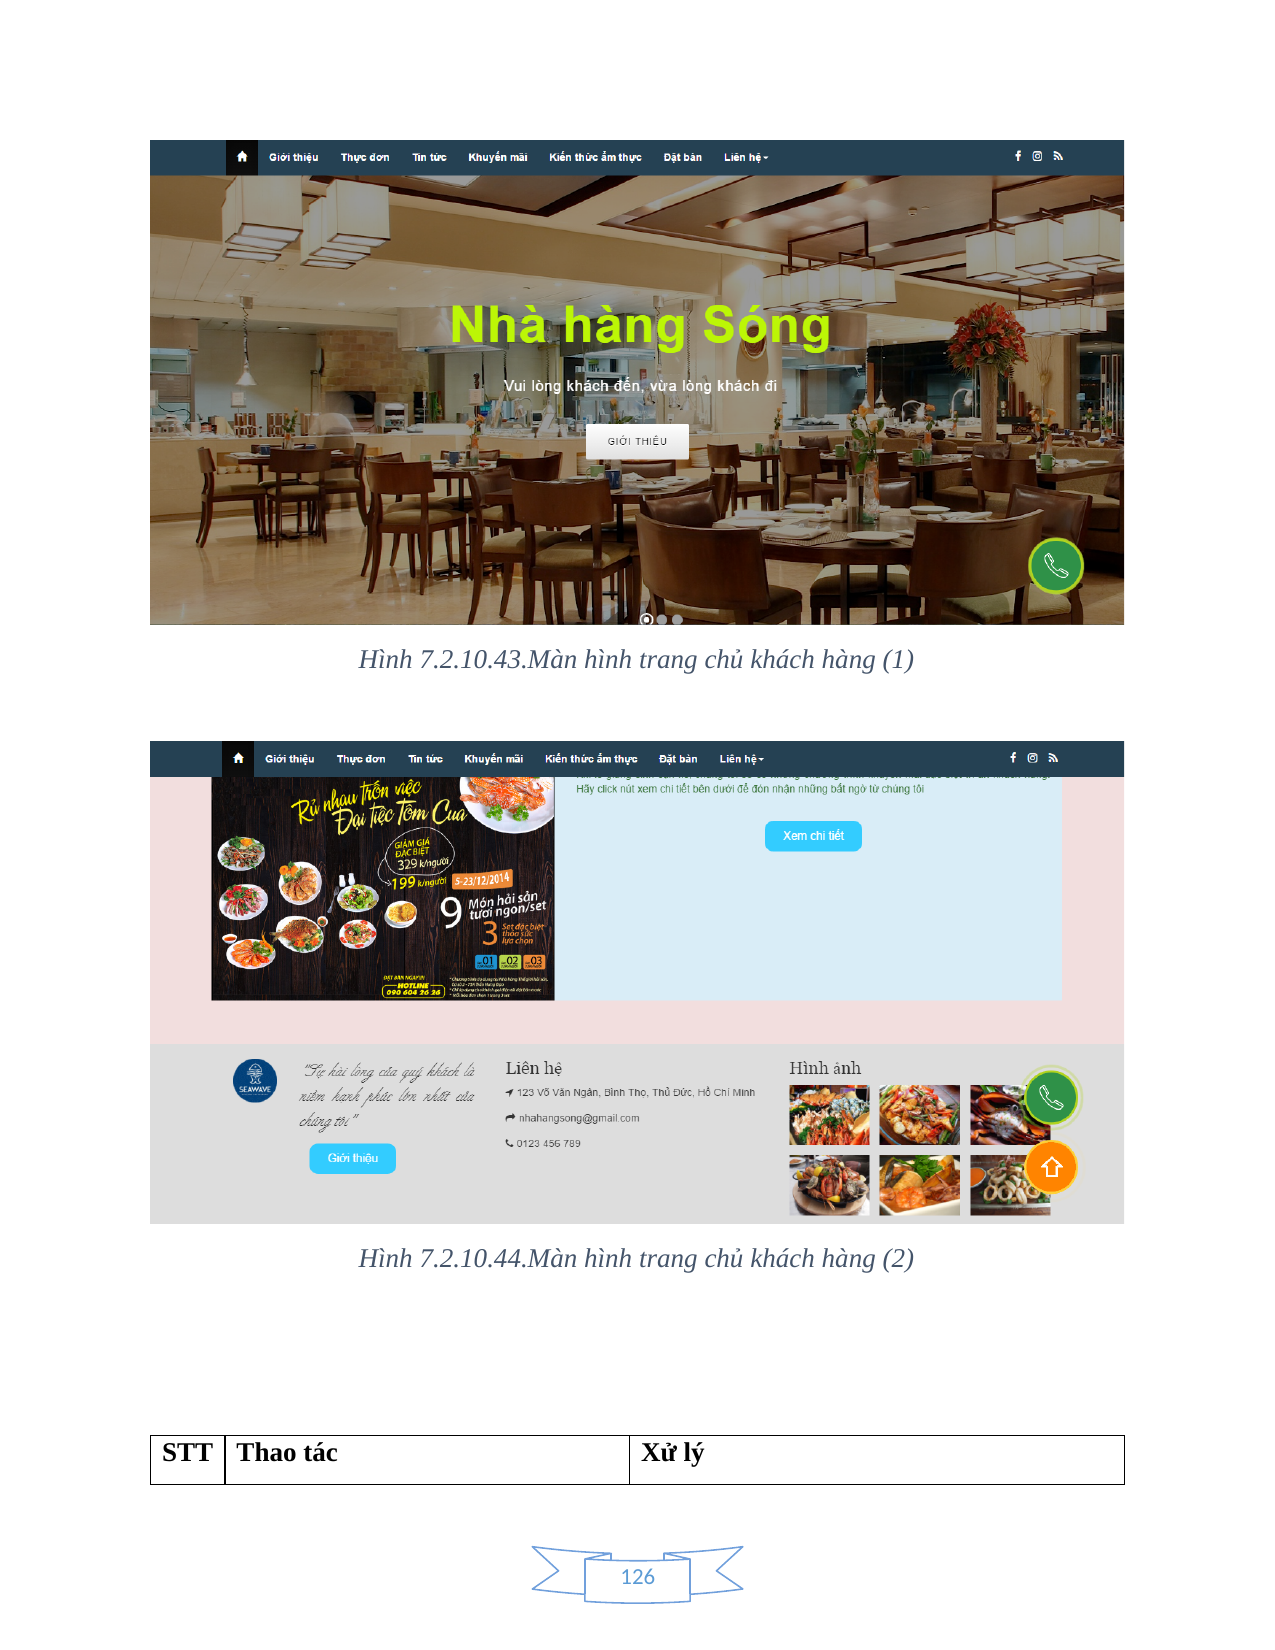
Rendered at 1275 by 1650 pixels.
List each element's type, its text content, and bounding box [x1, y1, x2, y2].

picture [150, 741, 1125, 1224]
picture [150, 140, 1125, 625]
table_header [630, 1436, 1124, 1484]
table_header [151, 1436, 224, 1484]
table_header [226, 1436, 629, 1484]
